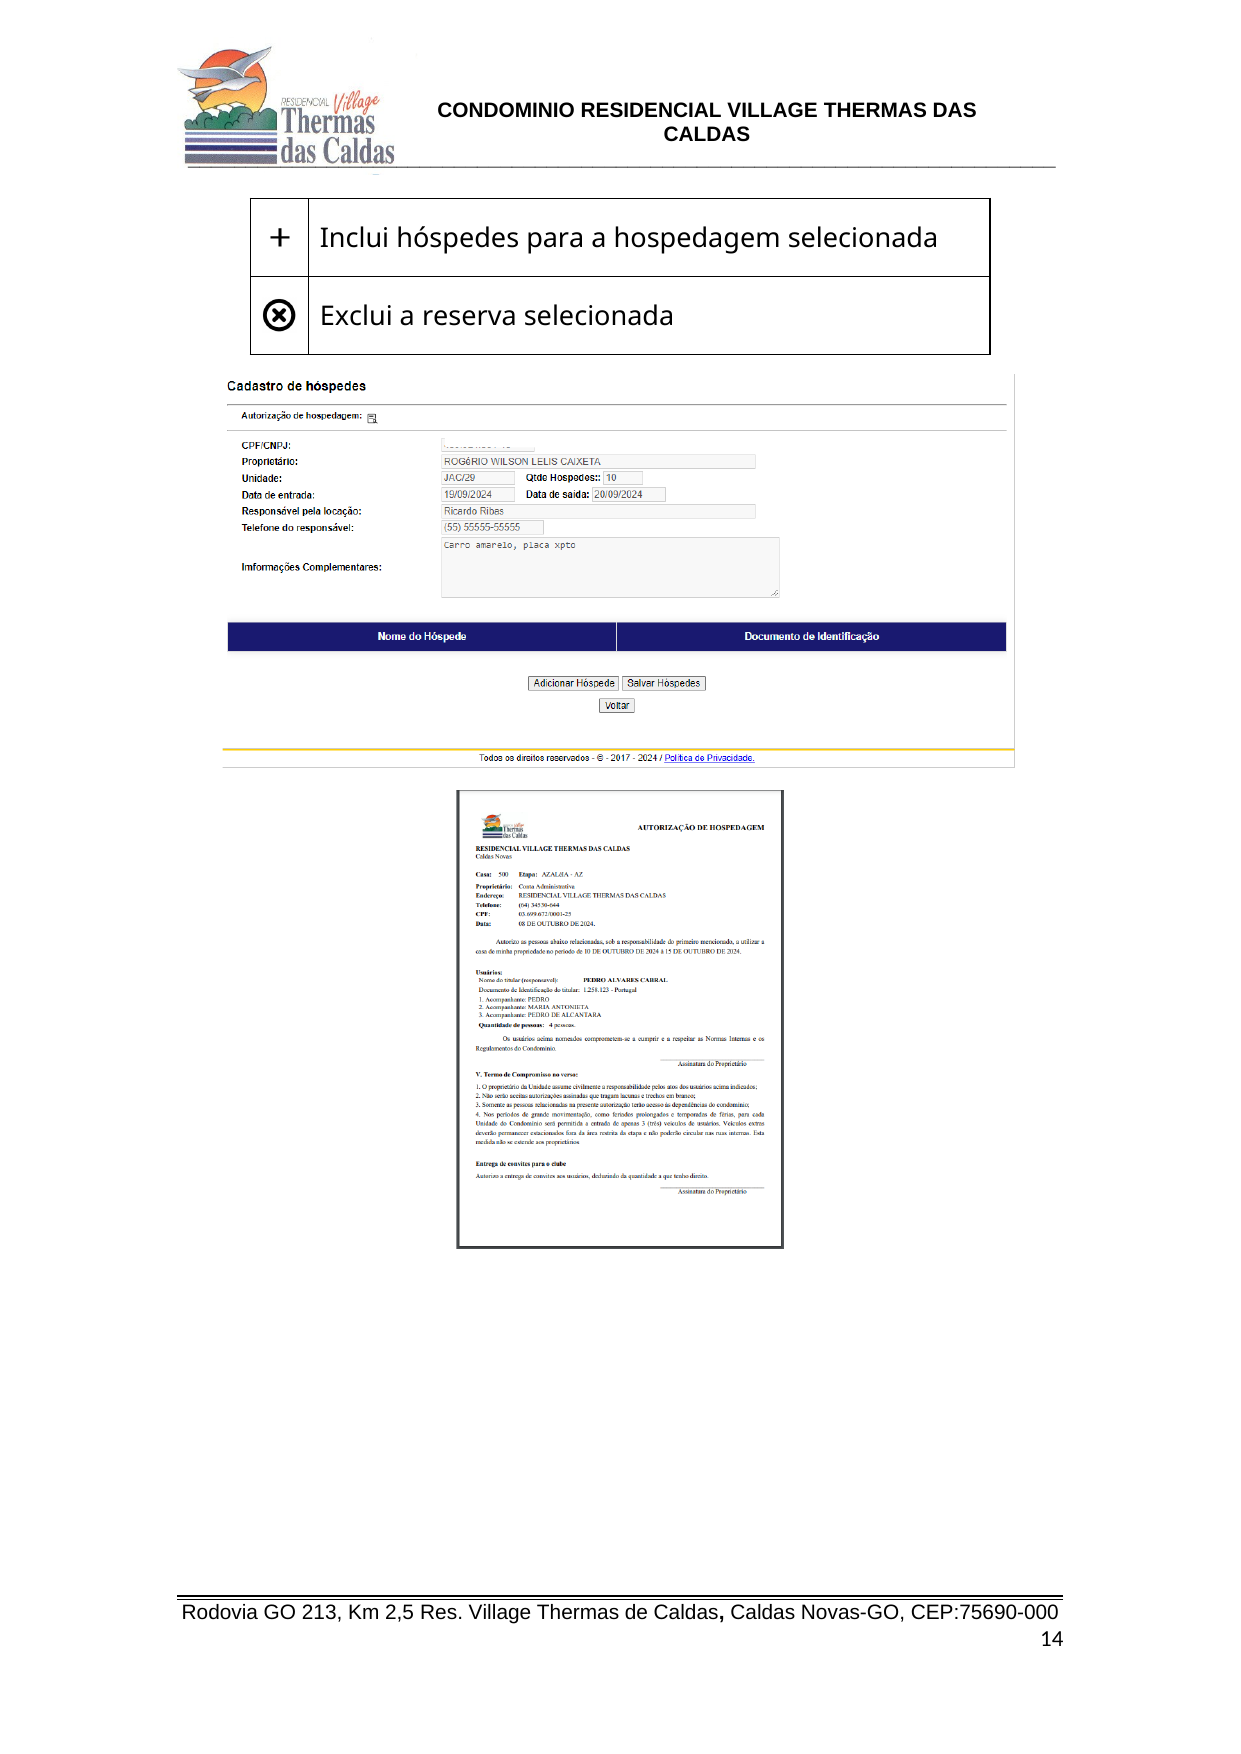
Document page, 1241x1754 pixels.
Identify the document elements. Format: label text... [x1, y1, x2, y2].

table_cell [251, 199, 308, 276]
table_cell [251, 277, 308, 353]
table_cell Exclui a reserva selecionada [309, 277, 989, 353]
picture [456, 790, 784, 1249]
picture [177, 37, 418, 175]
picture [262, 297, 297, 333]
picture [222, 374, 1018, 770]
table_cell Inclui hóspedes para a hospedagem selecionada [309, 199, 989, 276]
picture [263, 221, 295, 253]
